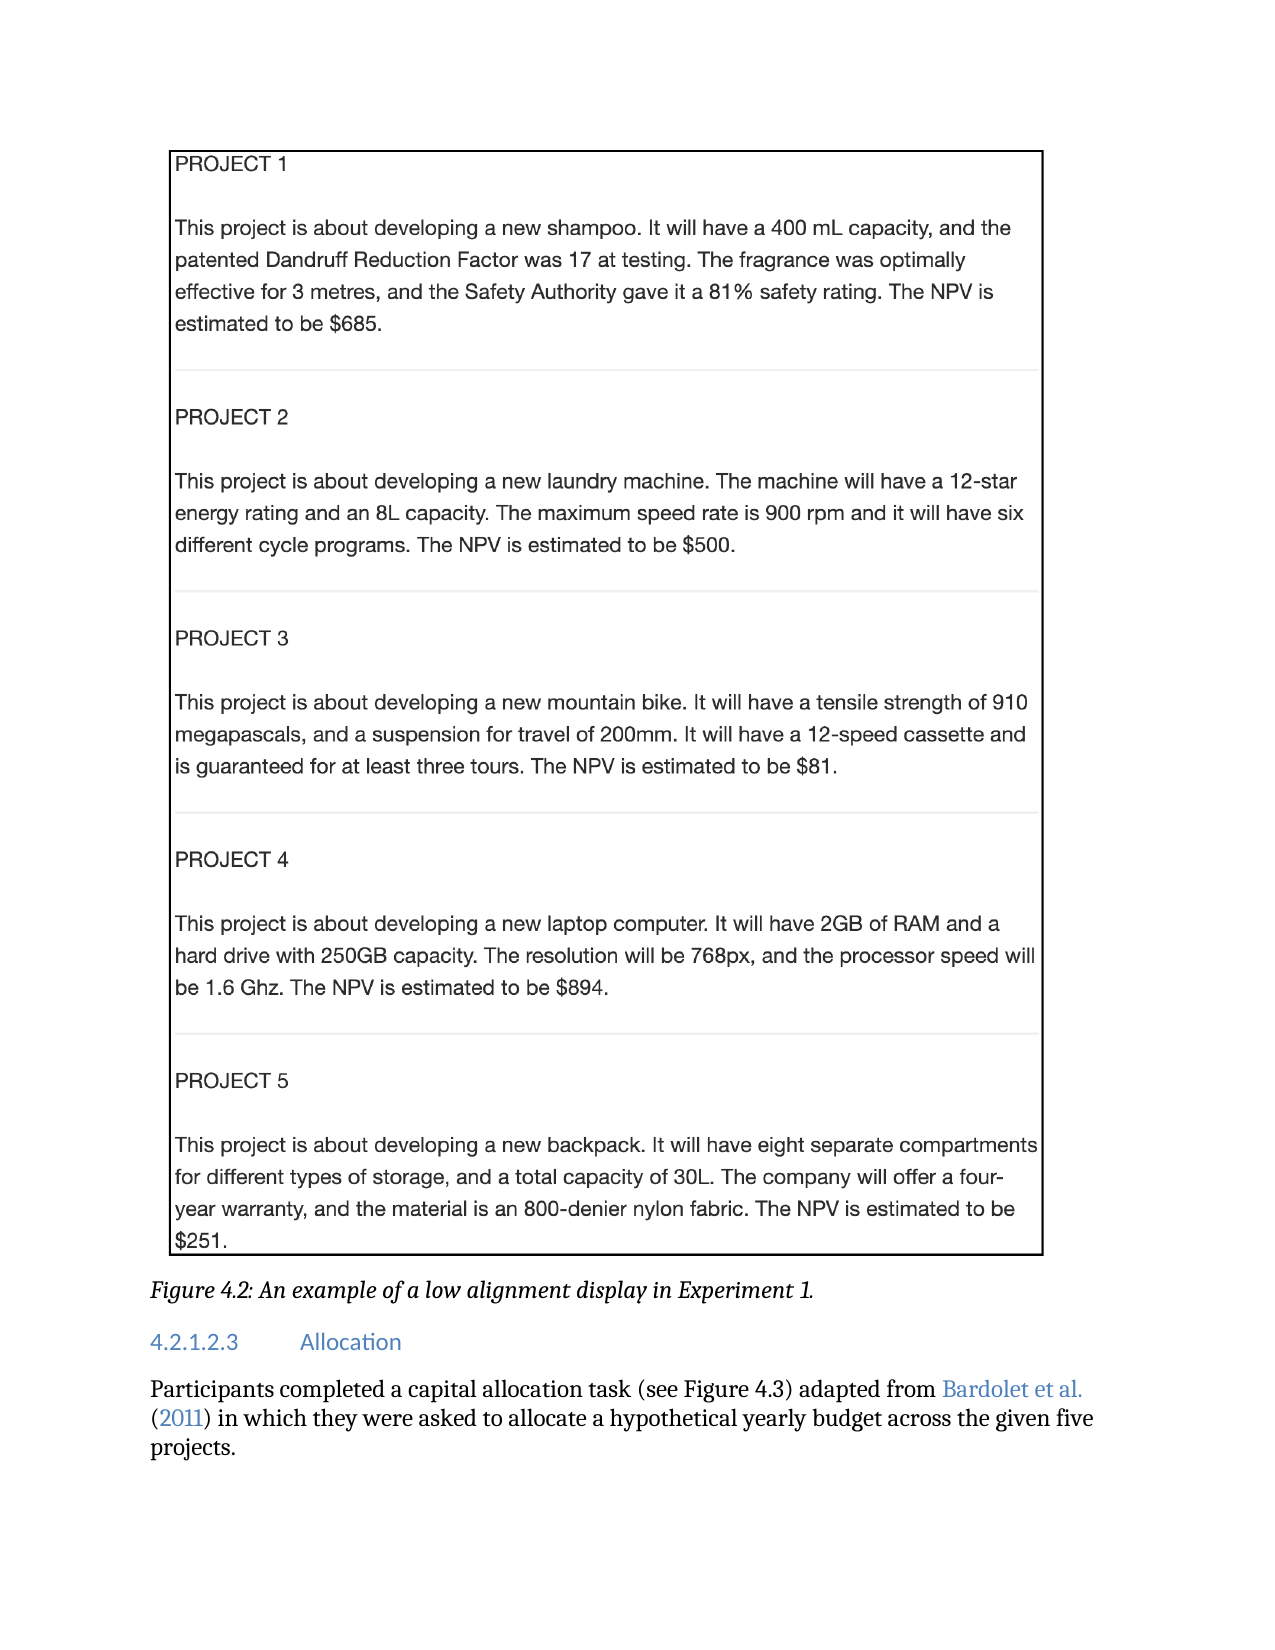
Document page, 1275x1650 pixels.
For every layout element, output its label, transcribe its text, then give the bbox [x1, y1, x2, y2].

text Figure 4.2: An example of a low alignment display in Experiment 1. [150, 1276, 1125, 1305]
text Participants completed a capital allocation task (see Figure 4.3) adapted from Bardolet et al. (2011) in which they were asked to allocate a hypothetical yearly budget across the given five projects. [150, 1375, 1125, 1461]
subtitle 4.2.1.2.3 Allocation [150, 1326, 1125, 1356]
picture [168, 150, 1044, 1256]
